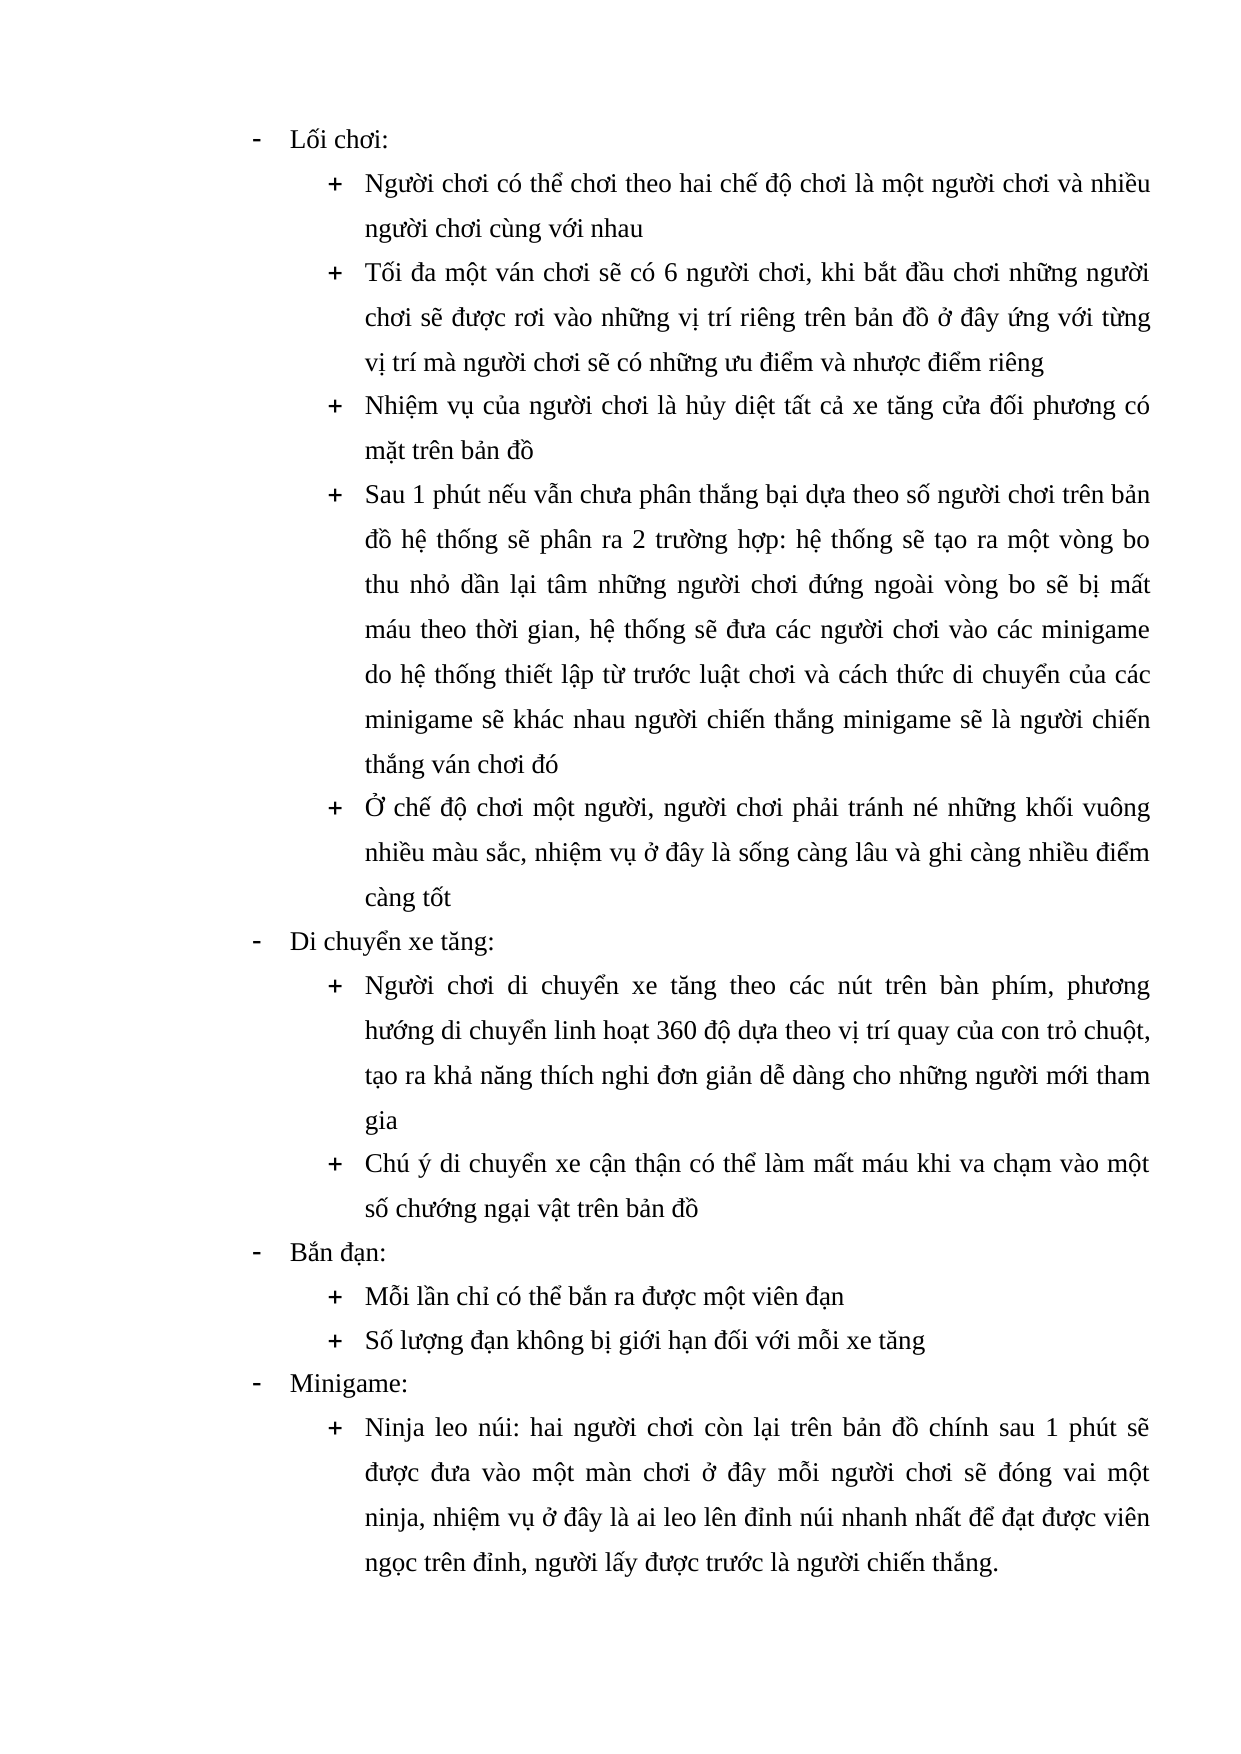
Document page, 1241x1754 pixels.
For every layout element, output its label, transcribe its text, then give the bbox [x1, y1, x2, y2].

list Người chơi di chuyển xe tăng theo các nút trên bàn phím, phương hướng di chuyển linh hoạt 360 độ dựa theo vị trí quay của con trỏ chuột, tạo ra khả năng thích nghi đơn giản dễ dàng cho những người mới tham gia [327, 966, 1152, 1138]
list Di chuyển xe tăng: [252, 922, 1152, 959]
list Ninja leo núi: hai người chơi còn lại trên bản đồ chính sau 1 phút sẽ được đưa vào một màn chơi ở đây mỗi người chơi sẽ đóng vai một ninja, nhiệm vụ ở đây là ai leo lên đỉnh núi nhanh nhất để đạt được viên ngọc trên đỉnh, người lấy được trước là người chiến thắng. [327, 1408, 1152, 1581]
list Chú ý di chuyển xe cận thận có thể làm mất máu khi va chạm vào một số chướng ngại vật trên bản đồ [327, 1144, 1152, 1227]
list Sau 1 phút nếu vẫn chưa phân thắng bại dựa theo số người chơi trên bản đồ hệ thống sẽ phân ra 2 trường hợp: hệ thống sẽ tạo ra một vòng bo thu nhỏ dần lại tâm những người chơi đứng ngoài vòng bo sẽ bị mất máu theo thời gian, hệ thống sẽ đưa các người chơi vào các minigame do hệ thống thiết lập từ trước luật chơi và cách thức di chuyển của các minigame sẽ khác nhau người chiến thắng minigame sẽ là người chiến thắng ván chơi đó [327, 475, 1152, 782]
list Tối đa một ván chơi sẽ có 6 người chơi, khi bắt đầu chơi những người chơi sẽ được rơi vào những vị trí riêng trên bản đồ ở đây ứng với từng vị trí mà người chơi sẽ có những ưu điểm và nhược điểm riêng [327, 252, 1152, 380]
list Nhiệm vụ của người chơi là hủy diệt tất cả xe tăng cửa đối phương có mặt trên bản đồ [327, 386, 1152, 469]
list Bắn đạn: [252, 1233, 1152, 1271]
list Mỗi lần chỉ có thể bắn ra được một viên đạn [327, 1277, 1152, 1314]
list Lối chơi: [252, 120, 1152, 158]
list Người chơi có thể chơi theo hai chế độ chơi là một người chơi và nhiều người chơi cùng với nhau [327, 164, 1152, 246]
list Minigame: [252, 1364, 1152, 1402]
list Số lượng đạn không bị giới hạn đối với mỗi xe tăng [327, 1321, 1152, 1358]
list Ở chế độ chơi một người, người chơi phải tránh né những khối vuông nhiều màu sắc, nhiệm vụ ở đây là sống càng lâu và ghi càng nhiều điểm càng tốt [327, 788, 1152, 916]
